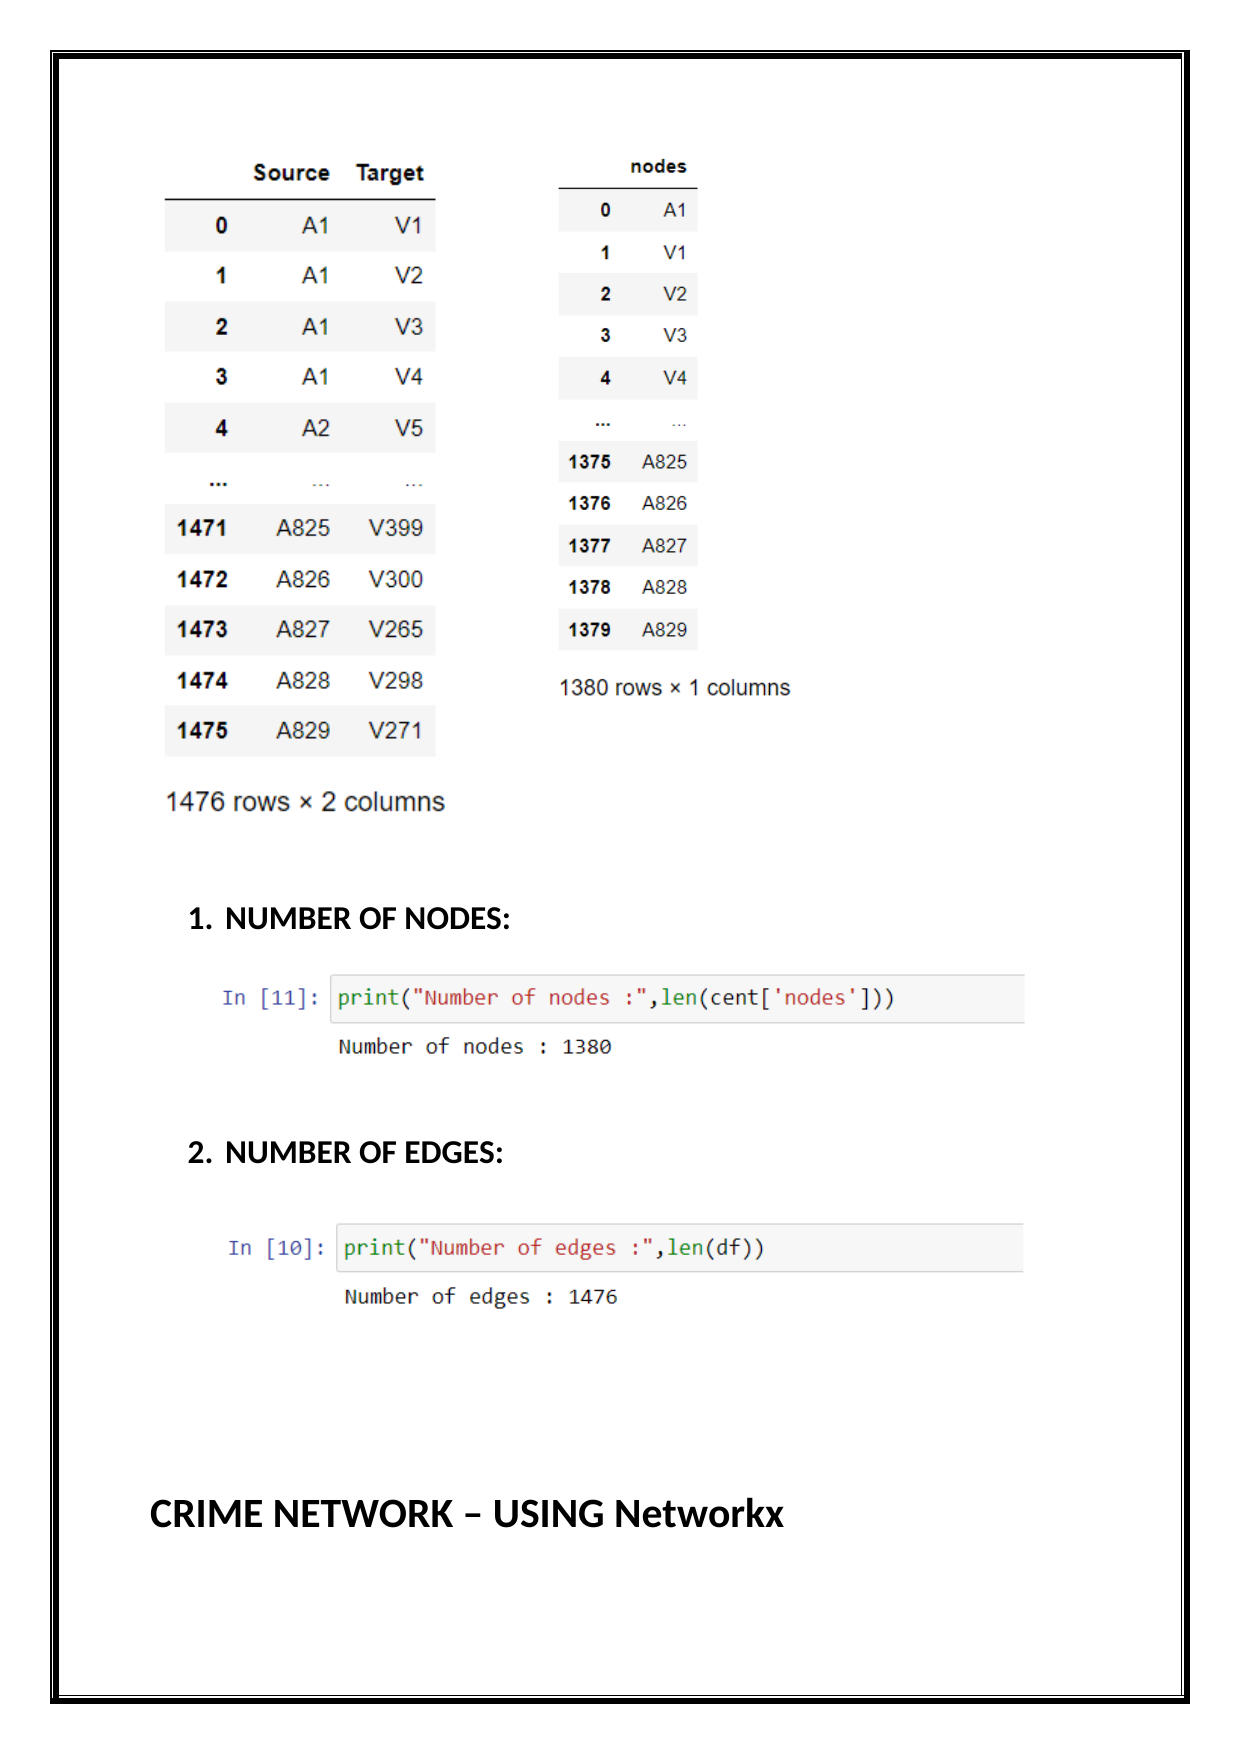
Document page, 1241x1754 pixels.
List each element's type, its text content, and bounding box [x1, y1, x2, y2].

picture [150, 150, 522, 834]
list NUMBER OF NODES: [187, 897, 1090, 937]
picture [215, 957, 1025, 1065]
picture [217, 1191, 1024, 1325]
list NUMBER OF EDGES: [187, 1131, 1090, 1171]
text CRIME NETWORK – USING Networkx [150, 1487, 1090, 1538]
picture [545, 150, 834, 713]
